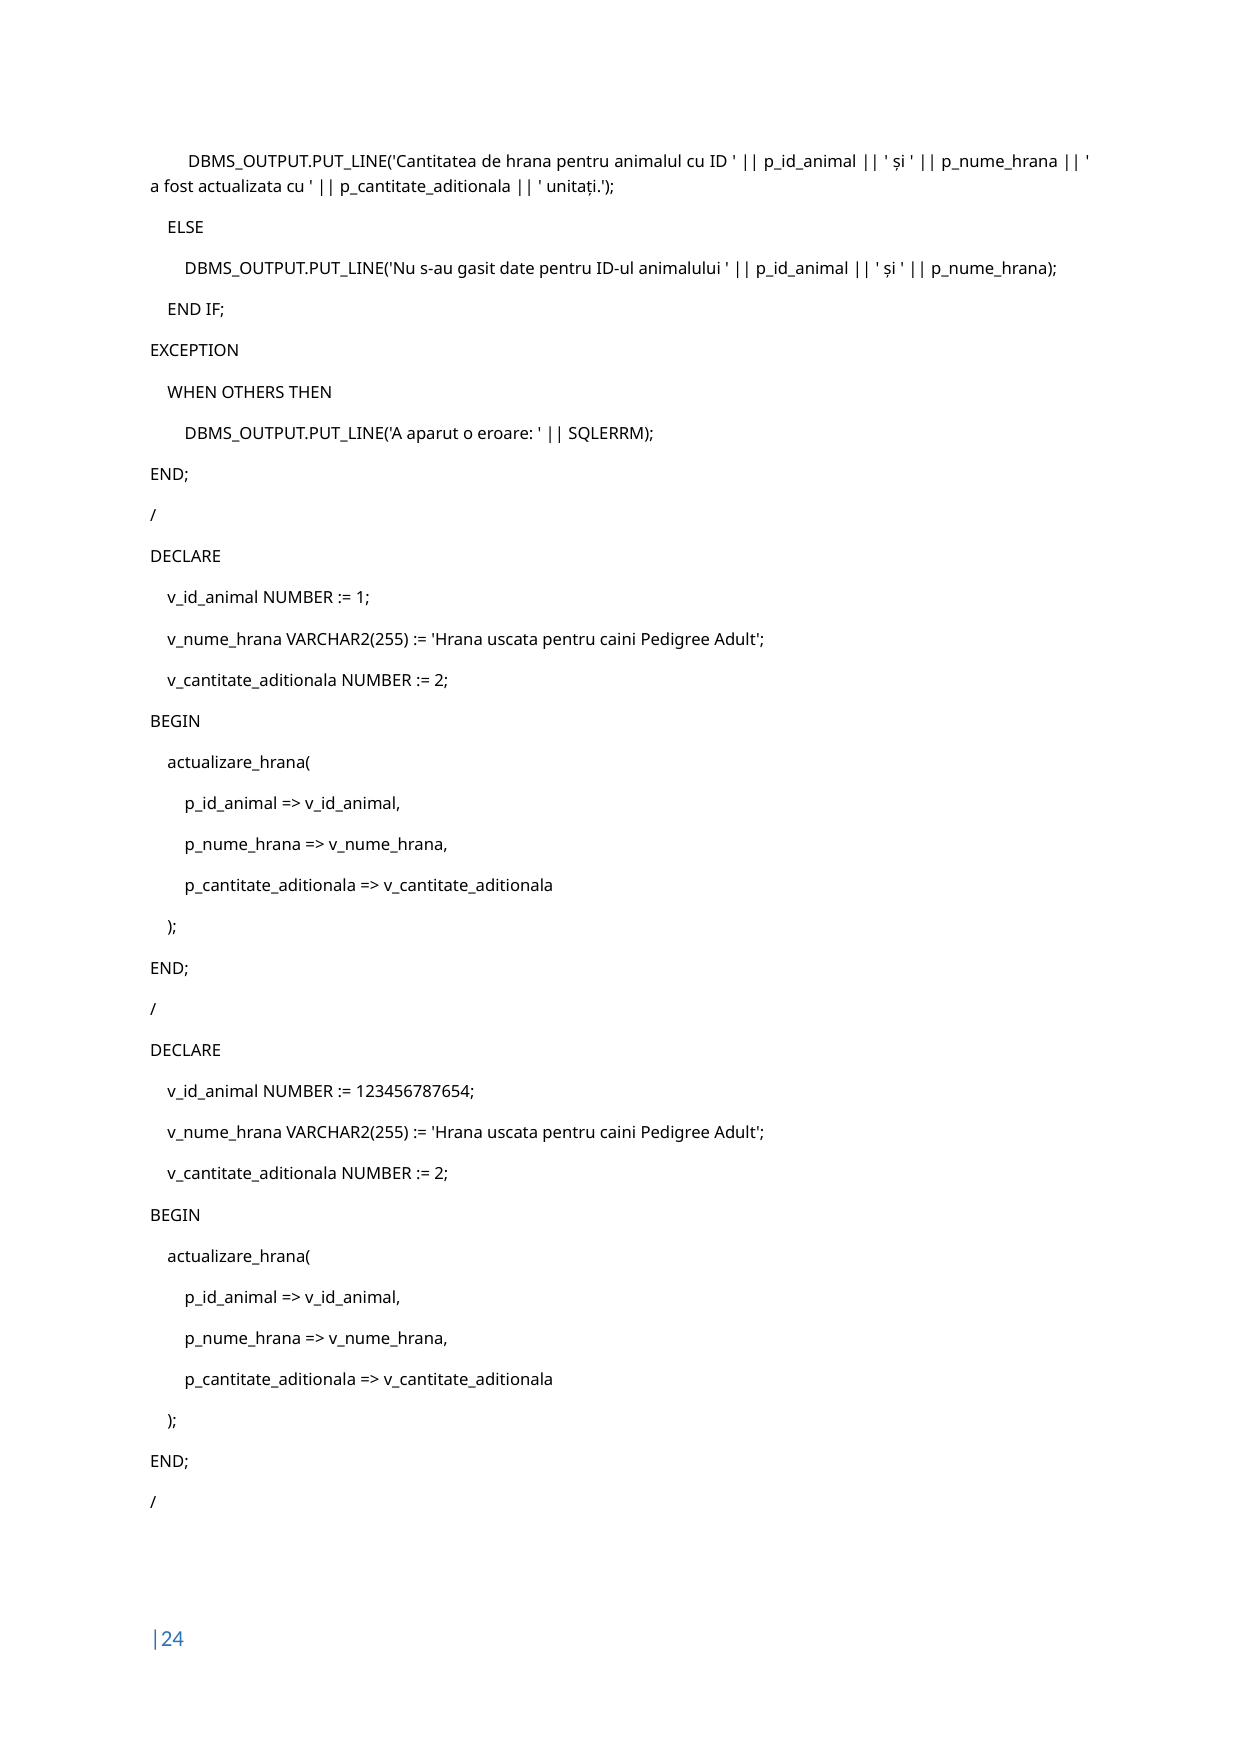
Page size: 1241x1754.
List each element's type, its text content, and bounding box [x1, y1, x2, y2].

text v_id_animal NUMBER := 1; [150, 586, 1090, 609]
text p_nume_hrana => v_nume_hrana, [150, 833, 1090, 856]
text ); [150, 915, 1090, 938]
text v_id_animal NUMBER := 123456787654; [150, 1080, 1090, 1102]
text / [150, 1491, 1090, 1514]
text actualizare_hrana( [150, 751, 1090, 773]
text v_nume_hrana VARCHAR2(255) := 'Hrana uscata pentru caini Pedigree Adult'; [150, 627, 1090, 650]
text END; [150, 956, 1090, 979]
text ); [150, 1409, 1090, 1432]
text DBMS_OUTPUT.PUT_LINE('Cantitatea de hrana pentru animalul cu ID ' || p_id_animal || ' și ' || p_nume_hrana || ' a fost actualizata cu ' || p_cantitate_aditionala || ' unitați.'); [150, 150, 1090, 197]
text DBMS_OUTPUT.PUT_LINE('A aparut o eroare: ' || SQLERRM); [150, 421, 1090, 444]
text END; [150, 1450, 1090, 1473]
text actualizare_hrana( [150, 1244, 1090, 1267]
text p_cantitate_aditionala => v_cantitate_aditionala [150, 874, 1090, 897]
text ELSE [150, 216, 1090, 238]
text END; [150, 462, 1090, 485]
text EXCEPTION [150, 339, 1090, 362]
text p_id_animal => v_id_animal, [150, 792, 1090, 814]
text v_cantitate_aditionala NUMBER := 2; [150, 1162, 1090, 1185]
text END IF; [150, 298, 1090, 321]
text WHEN OTHERS THEN [150, 380, 1090, 403]
text / [150, 504, 1090, 526]
text v_nume_hrana VARCHAR2(255) := 'Hrana uscata pentru caini Pedigree Adult'; [150, 1121, 1090, 1143]
text p_cantitate_aditionala => v_cantitate_aditionala [150, 1368, 1090, 1390]
text / [150, 997, 1090, 1020]
text p_id_animal => v_id_animal, [150, 1285, 1090, 1308]
text BEGIN [150, 709, 1090, 732]
text DECLARE [150, 545, 1090, 567]
text DBMS_OUTPUT.PUT_LINE('Nu s-au gasit date pentru ID-ul animalului ' || p_id_animal || ' și ' || p_nume_hrana); [150, 257, 1090, 279]
text v_cantitate_aditionala NUMBER := 2; [150, 668, 1090, 691]
text p_nume_hrana => v_nume_hrana, [150, 1327, 1090, 1349]
text BEGIN [150, 1203, 1090, 1226]
text DECLARE [150, 1038, 1090, 1061]
